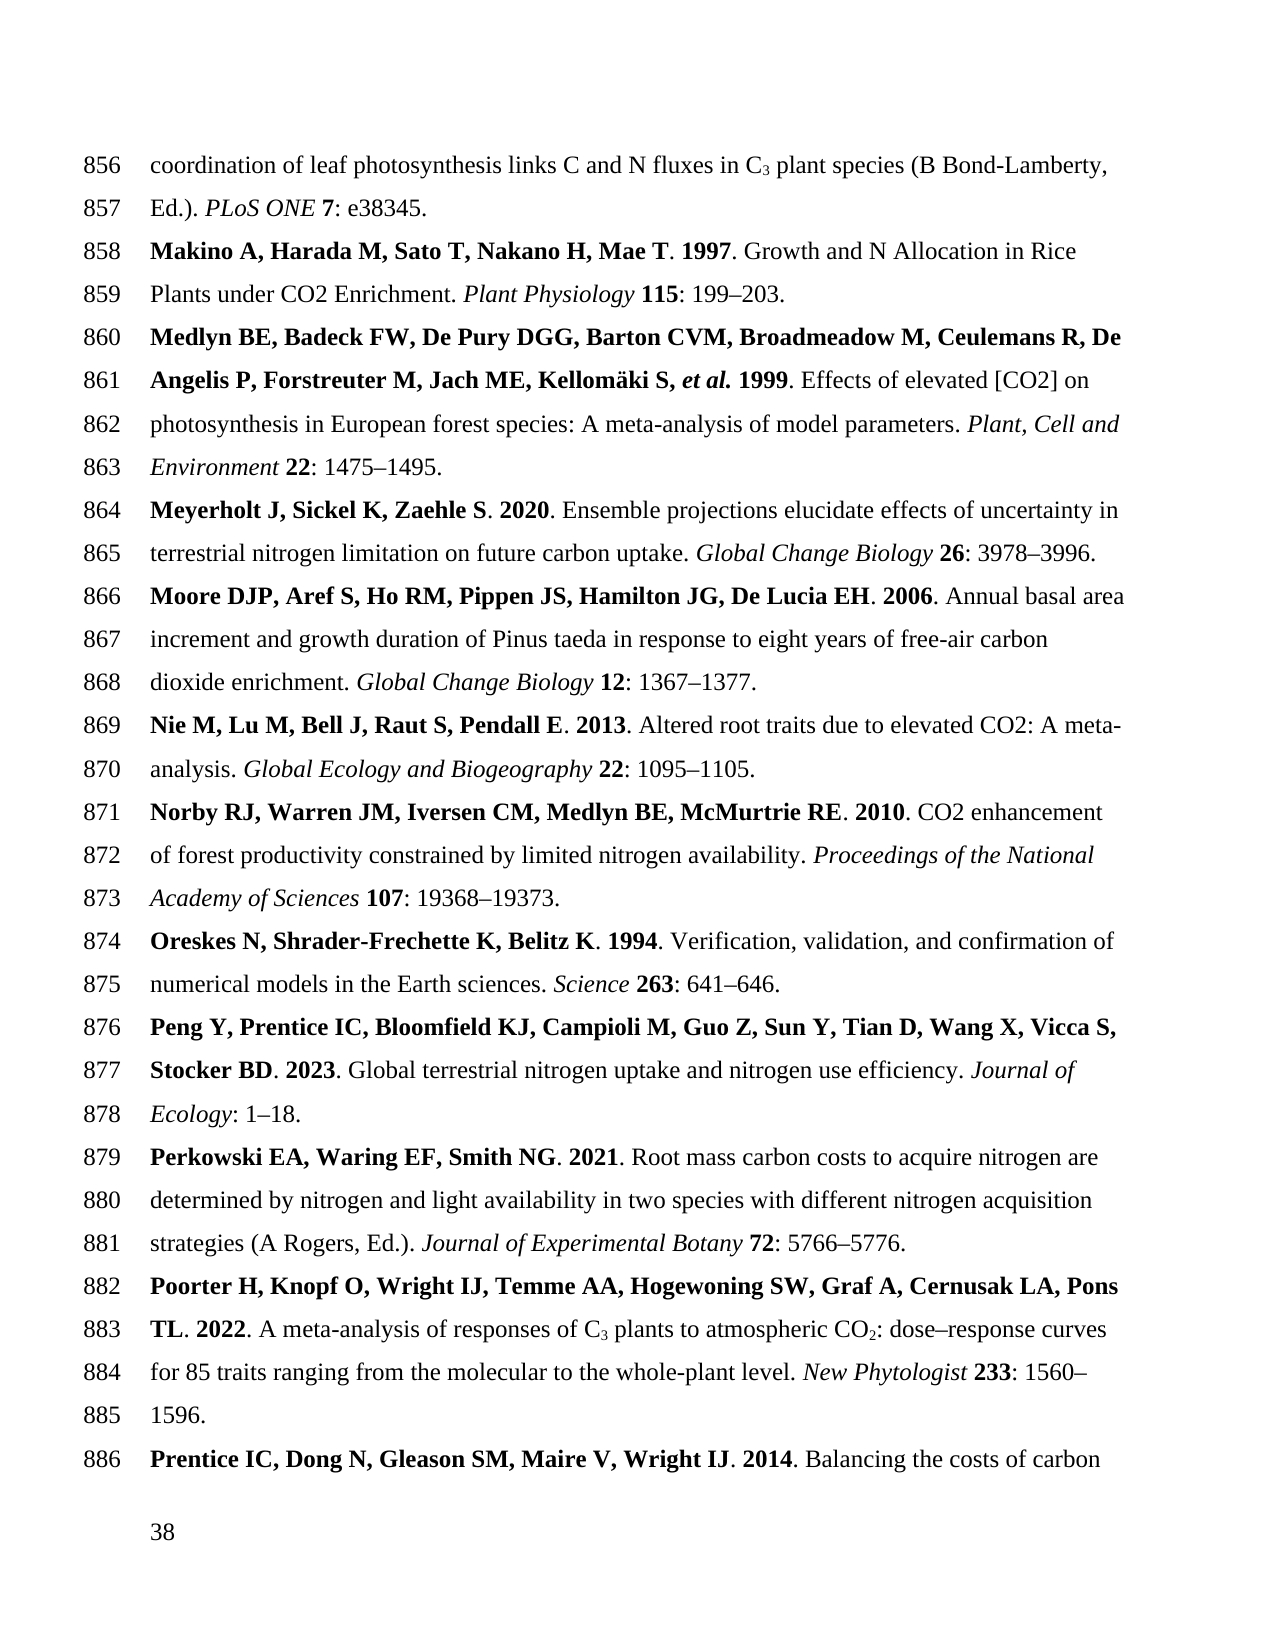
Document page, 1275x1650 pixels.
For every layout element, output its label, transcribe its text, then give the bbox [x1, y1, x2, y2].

text Poorter H, Knopf O, Wright IJ, Temme AA, Hogewoning SW, Graf A, Cernusak LA, Pons TL. 2022. A meta-analysis of responses of C3 plants to atmospheric CO2: dose–response curves for 85 traits ranging from the molecular to the whole-plant level. New Phytologist 233: 1560–1596. [150, 1271, 1125, 1429]
text Peng Y, Prentice IC, Bloomfield KJ, Campioli M, Guo Z, Sun Y, Tian D, Wang X, Vicca S, Stocker BD. 2023. Global terrestrial nitrogen uptake and nitrogen use efficiency. Journal of Ecology: 1–18. [150, 1012, 1125, 1127]
text Makino A, Harada M, Sato T, Nakano H, Mae T. 1997. Growth and N Allocation in Rice Plants under CO2 Enrichment. Plant Physiology 115: 199–203. [150, 236, 1125, 308]
text Nie M, Lu M, Bell J, Raut S, Pendall E. 2013. Altered root traits due to elevated CO2: A meta-analysis. Global Ecology and Biogeography 22: 1095–1105. [150, 711, 1125, 782]
text Meyerholt J, Sickel K, Zaehle S. 2020. Ensemble projections elucidate effects of uncertainty in terrestrial nitrogen limitation on future carbon uptake. Global Change Biology 26: 3978–3996. [150, 495, 1125, 567]
text Perkowski EA, Waring EF, Smith NG. 2021. Root mass carbon costs to acquire nitrogen are determined by nitrogen and light availability in two species with different nitrogen acquisition strategies (A Rogers, Ed.). Journal of Experimental Botany 72: 5766–5776. [150, 1142, 1125, 1257]
text Medlyn BE, Badeck FW, De Pury DGG, Barton CVM, Broadmeadow M, Ceulemans R, De Angelis P, Forstreuter M, Jach ME, Kellomäki S, et al. 1999. Effects of elevated [CO2] on photosynthesis in European forest species: A meta-analysis of model parameters. Plant, Cell and Environment 22: 1475–1495. [150, 322, 1125, 481]
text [150, 150, 1125, 222]
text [150, 1444, 1125, 1472]
text Norby RJ, Warren JM, Iversen CM, Medlyn BE, McMurtrie RE. 2010. CO2 enhancement of forest productivity constrained by limited nitrogen availability. Proceedings of the National Academy of Sciences 107: 19368–19373. [150, 797, 1125, 912]
text Moore DJP, Aref S, Ho RM, Pippen JS, Hamilton JG, De Lucia EH. 2006. Annual basal area increment and growth duration of Pinus taeda in response to eight years of free-air carbon dioxide enrichment. Global Change Biology 12: 1367–1377. [150, 581, 1125, 696]
text Oreskes N, Shrader-Frechette K, Belitz K. 1994. Verification, validation, and confirmation of numerical models in the Earth sciences. Science 263: 641–646. [150, 926, 1125, 998]
